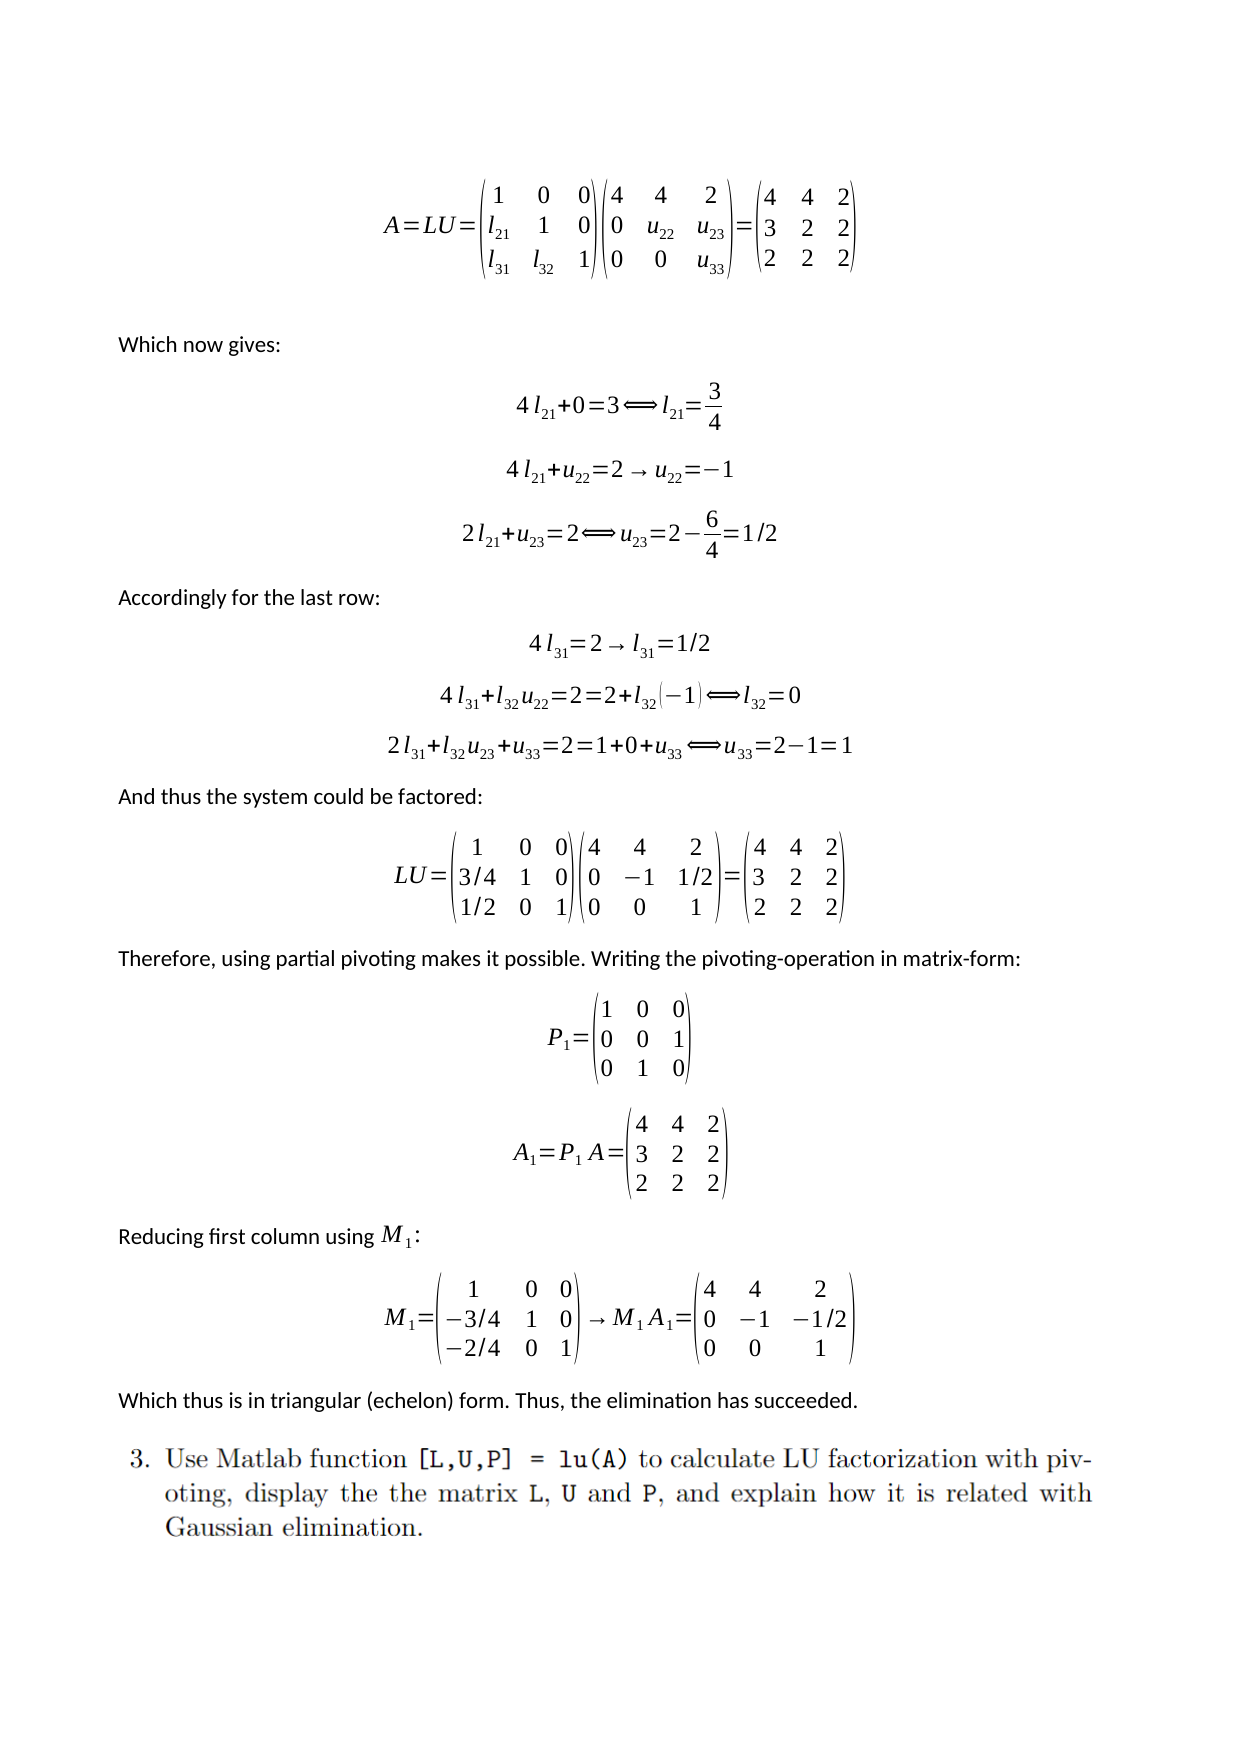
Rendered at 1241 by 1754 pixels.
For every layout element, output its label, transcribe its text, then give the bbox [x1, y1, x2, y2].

picture [118, 1432, 1123, 1563]
text Which thus is in triangular (echelon) form. Thus, the elimination has succeeded. [118, 1386, 1122, 1414]
text Reducing first column using [118, 1221, 1122, 1252]
text Which now gives: [118, 300, 1122, 358]
text Accordingly for the last row: [118, 583, 1122, 611]
text And thus the system could be factored: [118, 782, 1122, 810]
text Therefore, using partial pivoting makes it possible. Writing the pivoting-operation in matrix-form: [118, 944, 1122, 972]
